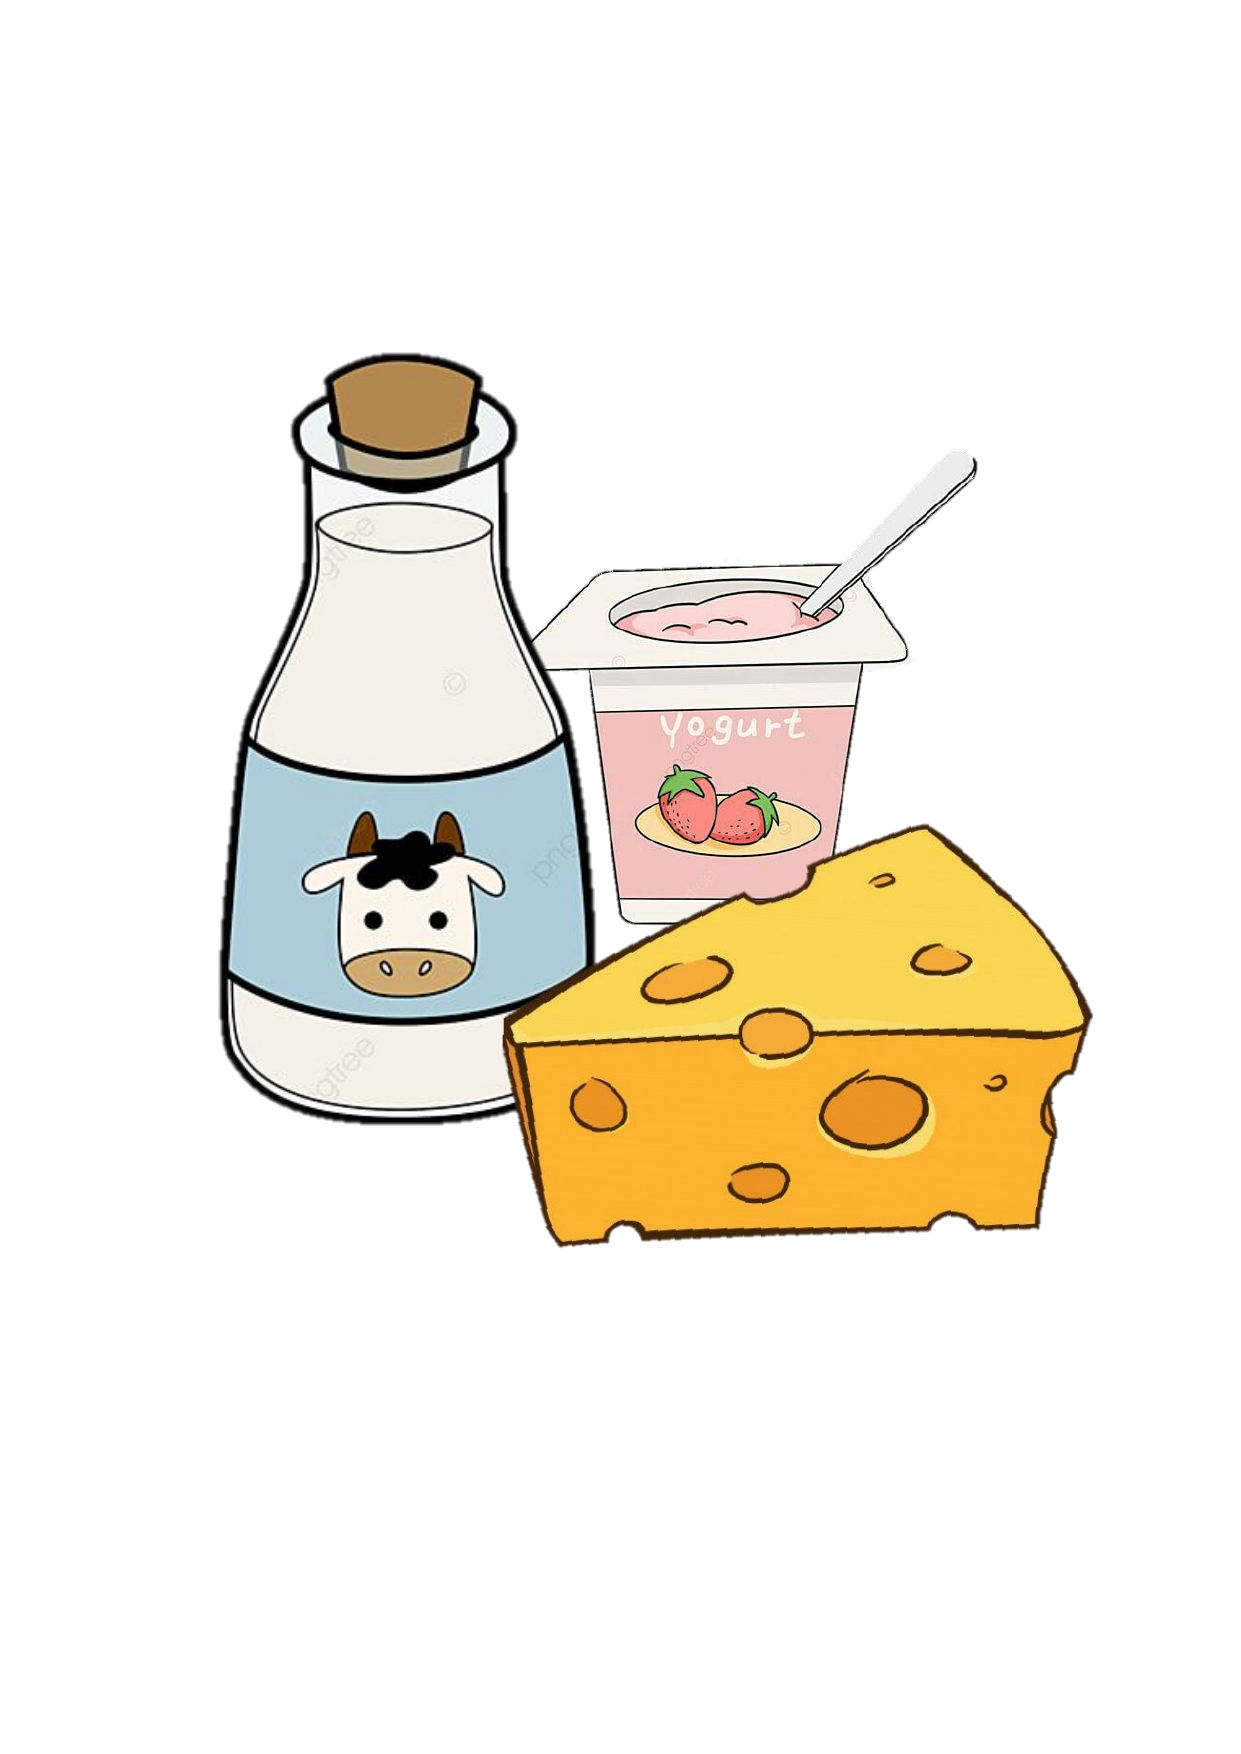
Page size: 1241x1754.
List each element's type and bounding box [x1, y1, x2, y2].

picture [118, 198, 1141, 1387]
